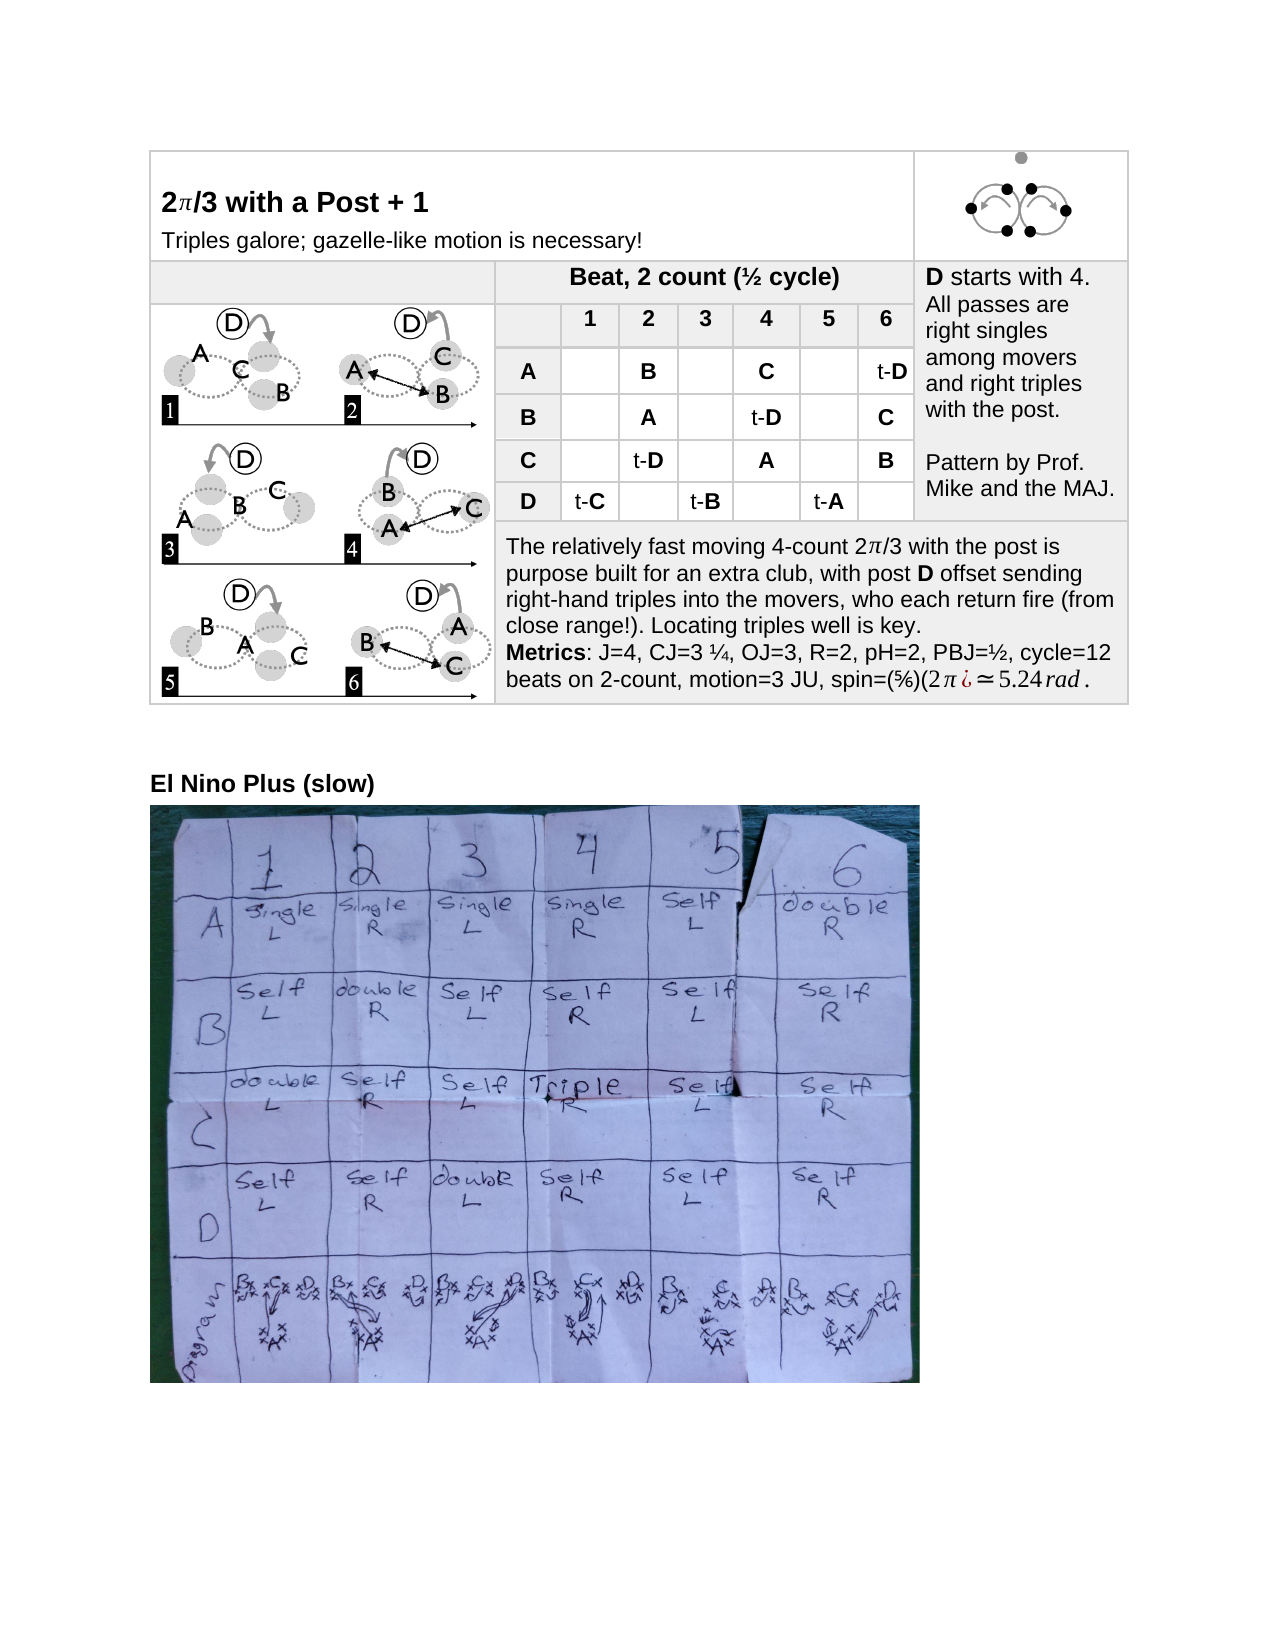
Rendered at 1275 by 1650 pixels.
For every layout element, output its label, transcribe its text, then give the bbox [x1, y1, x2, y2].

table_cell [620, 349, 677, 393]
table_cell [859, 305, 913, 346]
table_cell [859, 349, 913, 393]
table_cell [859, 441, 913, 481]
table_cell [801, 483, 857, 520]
subtitle El Nino Plus (slow) [150, 769, 1125, 797]
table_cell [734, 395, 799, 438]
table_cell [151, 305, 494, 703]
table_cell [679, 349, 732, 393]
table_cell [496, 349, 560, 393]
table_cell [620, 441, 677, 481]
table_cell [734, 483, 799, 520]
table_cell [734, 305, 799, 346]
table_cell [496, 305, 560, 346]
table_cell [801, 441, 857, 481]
picture [150, 805, 920, 1383]
picture [965, 152, 1077, 245]
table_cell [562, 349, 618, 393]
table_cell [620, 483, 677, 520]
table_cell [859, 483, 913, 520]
picture [161, 304, 492, 700]
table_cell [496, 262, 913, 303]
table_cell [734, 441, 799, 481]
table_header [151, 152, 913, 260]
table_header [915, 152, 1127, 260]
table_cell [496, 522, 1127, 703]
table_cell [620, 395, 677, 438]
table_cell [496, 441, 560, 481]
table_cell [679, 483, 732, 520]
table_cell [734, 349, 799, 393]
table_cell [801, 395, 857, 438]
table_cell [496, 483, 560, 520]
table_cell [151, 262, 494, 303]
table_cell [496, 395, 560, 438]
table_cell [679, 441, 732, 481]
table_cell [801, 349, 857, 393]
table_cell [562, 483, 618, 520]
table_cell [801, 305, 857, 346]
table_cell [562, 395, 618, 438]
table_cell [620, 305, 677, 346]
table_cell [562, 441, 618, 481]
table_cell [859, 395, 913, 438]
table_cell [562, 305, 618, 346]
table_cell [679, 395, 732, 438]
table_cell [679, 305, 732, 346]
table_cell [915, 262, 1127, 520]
